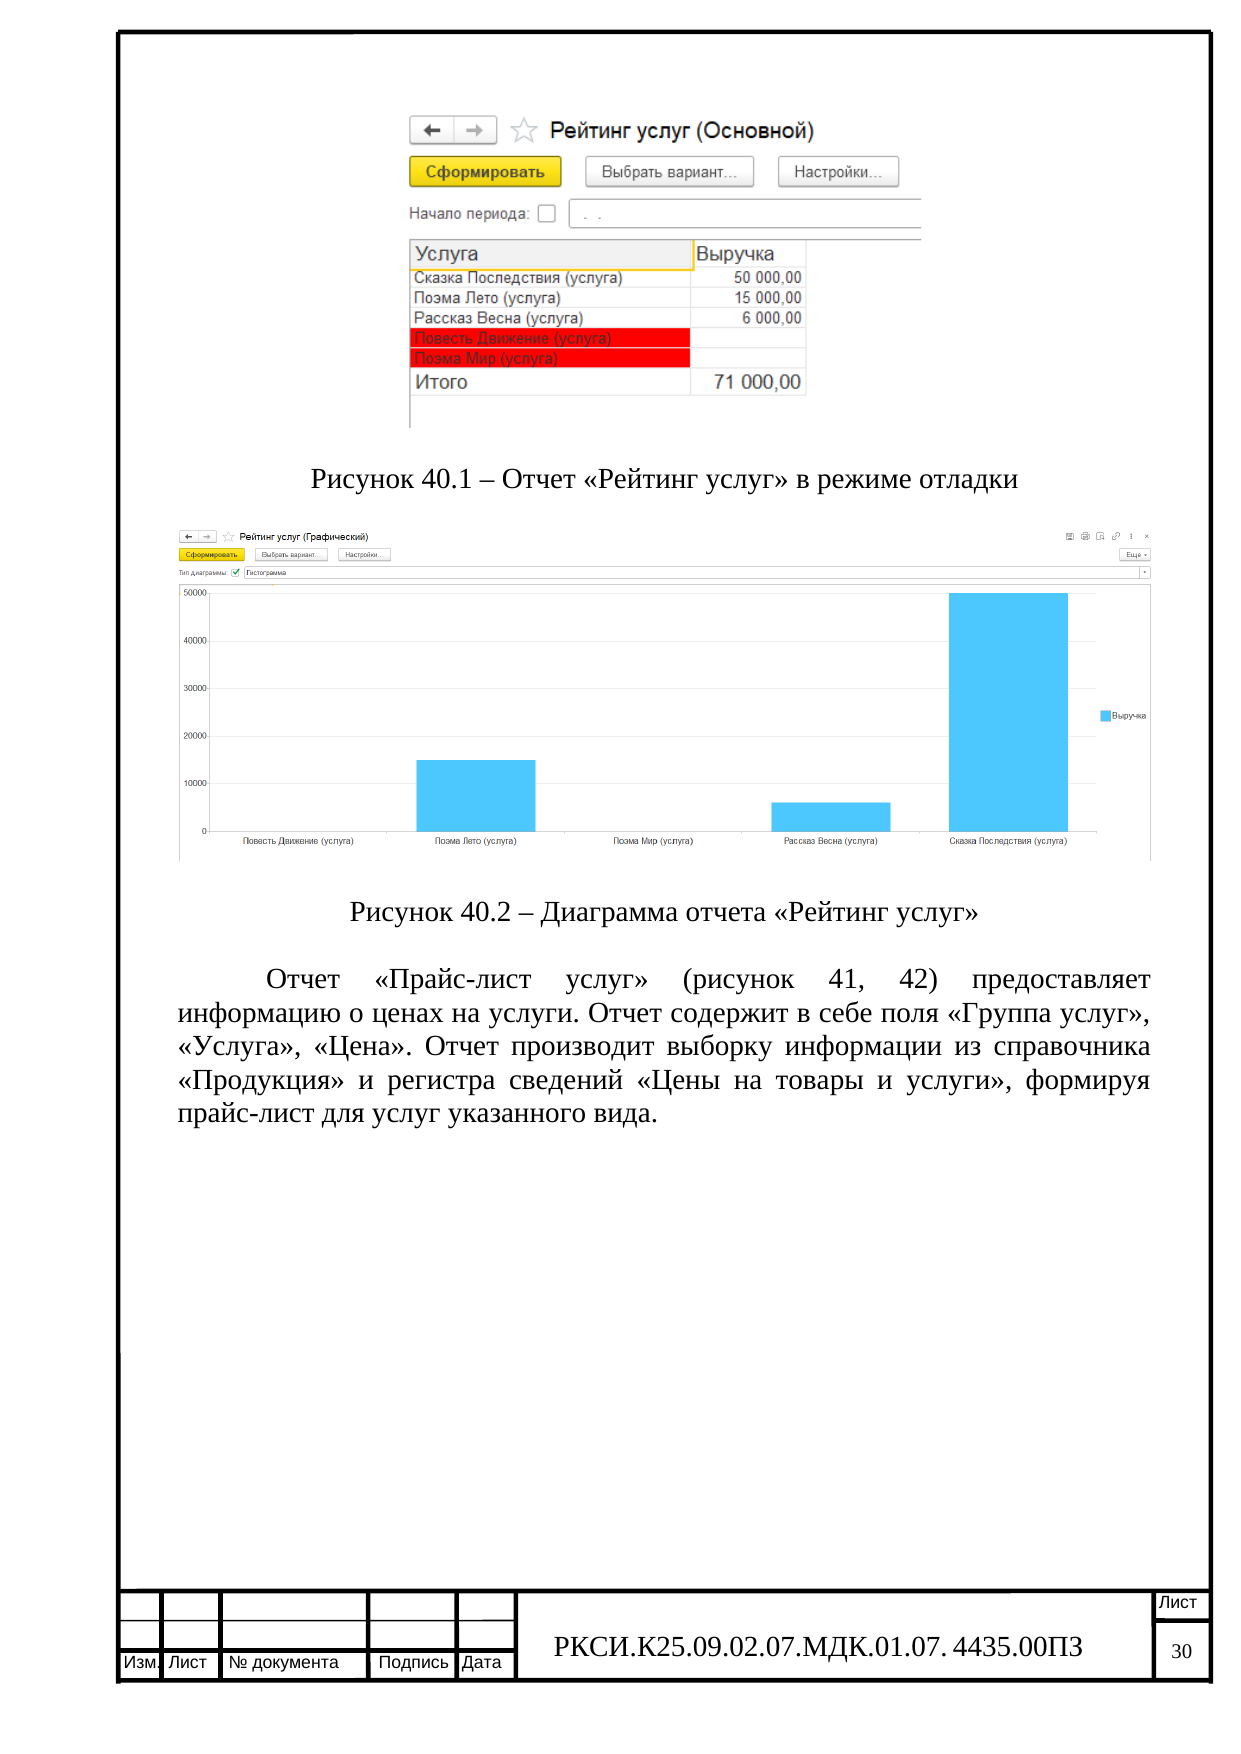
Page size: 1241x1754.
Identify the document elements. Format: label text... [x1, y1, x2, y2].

text Рисунок 40.2 – Диаграмма отчета «Рейтинг услуг» [177, 894, 1152, 928]
text Рисунок 40.1 – Отчет «Рейтинг услуг» в режиме отладки [177, 461, 1152, 494]
text Отчет «Прайс-лист услуг» (рисунок 41, 42) предоставляет информацию о ценах на услуги. Отчет содержит в себе поля «Группа услуг», «Услуга», «Цена». Отчет производит выборку информации из справочника «Продукция» и регистра сведений «Цены на товары и услуги», формируя прайс-лист для услуг указанного вида. [177, 961, 1152, 1129]
picture [407, 112, 922, 428]
picture [177, 528, 1153, 861]
